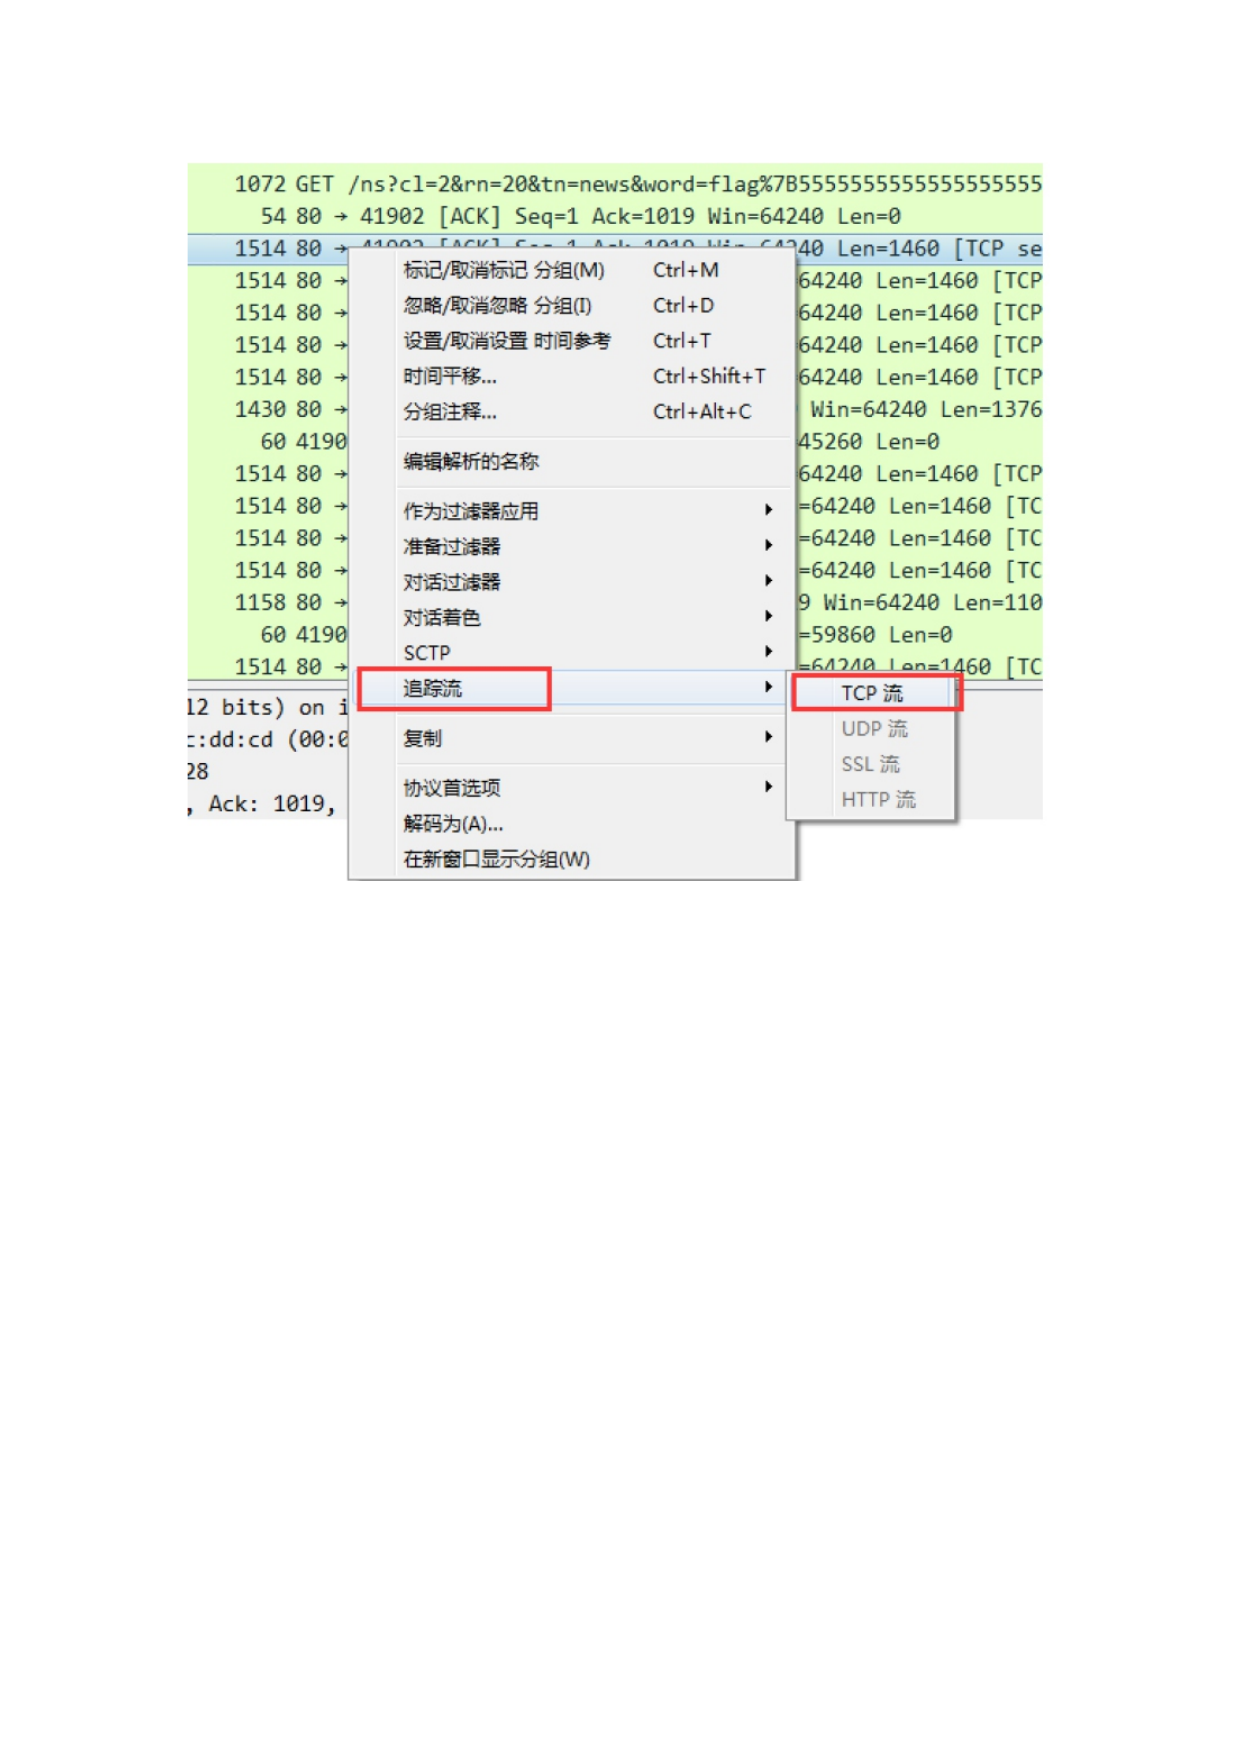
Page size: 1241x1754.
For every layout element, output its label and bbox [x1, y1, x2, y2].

picture [187, 162, 1053, 881]
